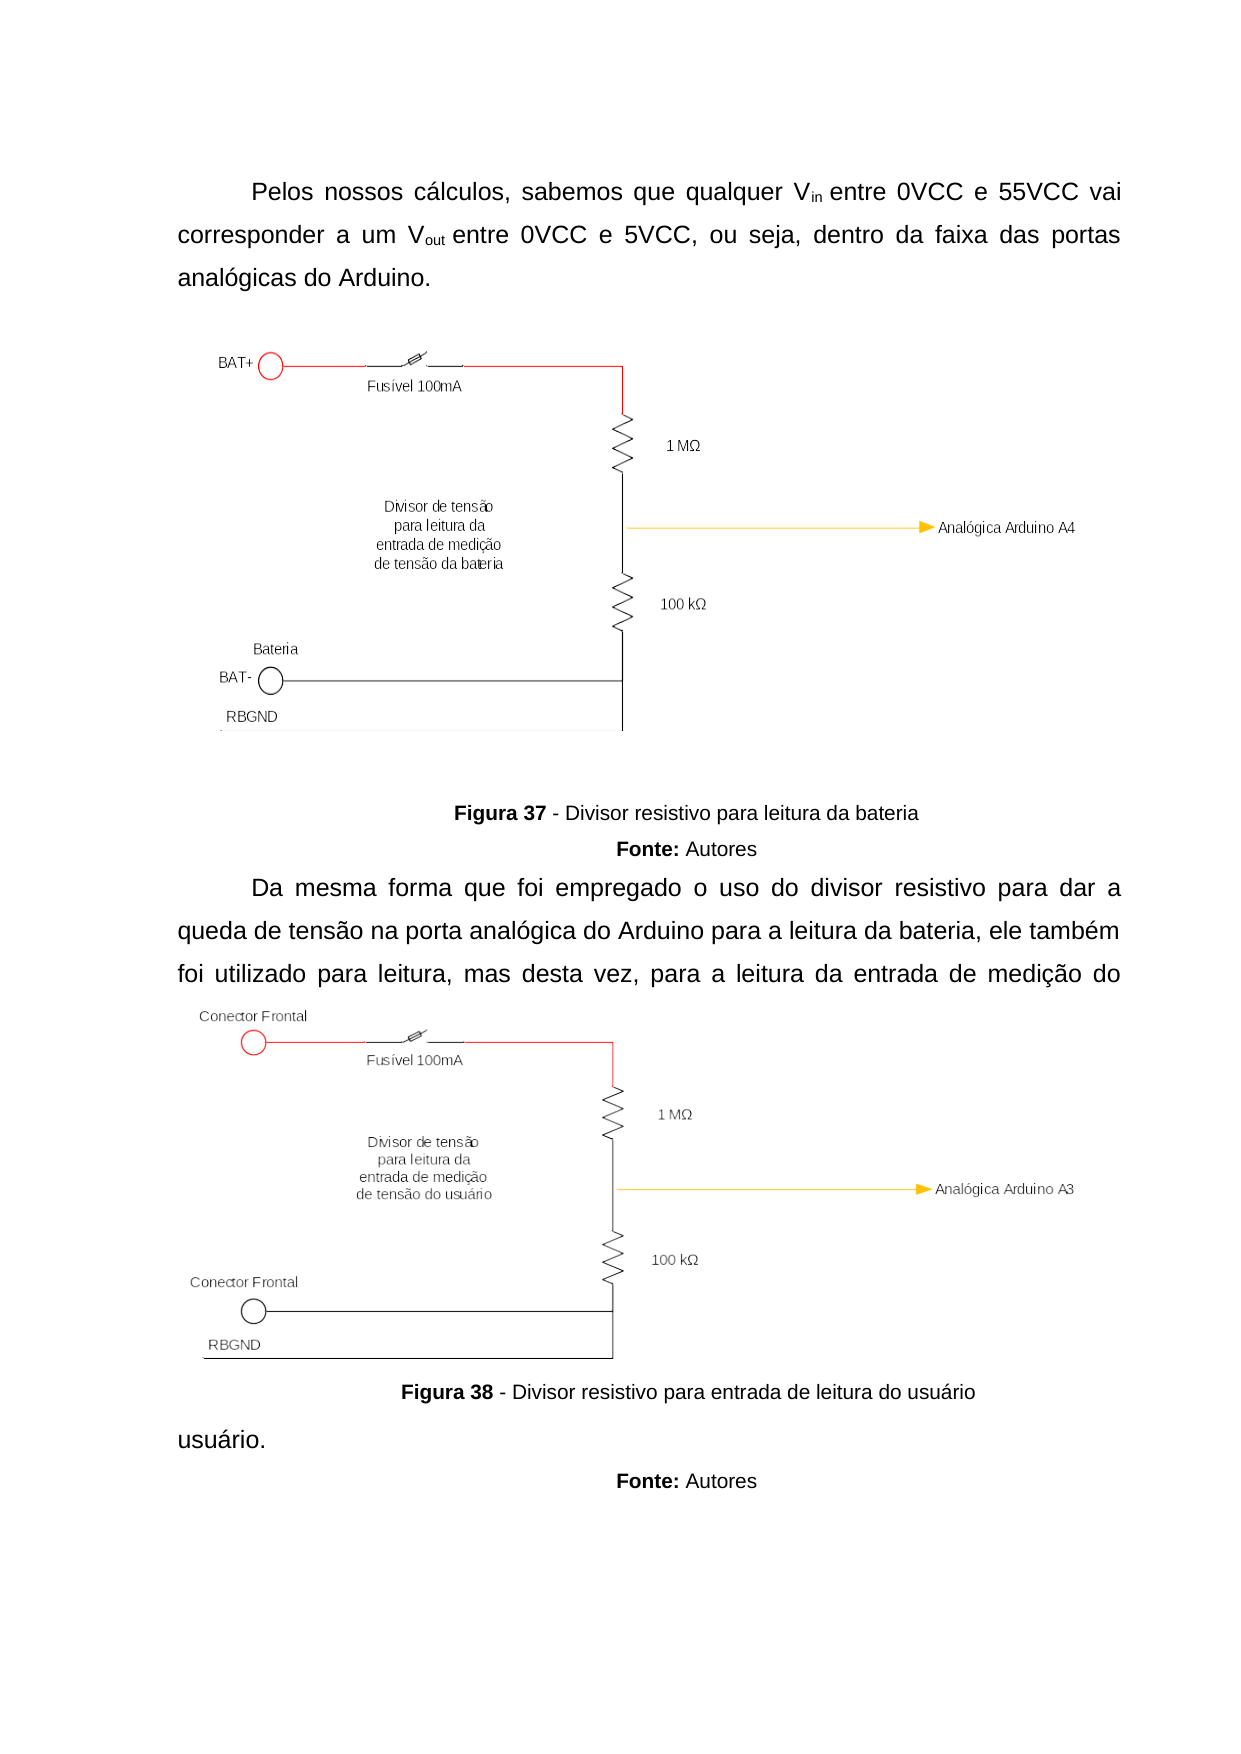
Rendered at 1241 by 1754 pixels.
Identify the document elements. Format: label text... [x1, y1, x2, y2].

text Fonte: Autores [177, 1468, 1122, 1492]
text Fonte: Autores [177, 837, 1122, 861]
text Da mesma forma que foi empregado o uso do divisor resistivo para dar a queda de tensão na porta analógica do Arduino para a leitura da bateria, ele também foi utilizado para leitura, mas desta vez, para a leitura da entrada de medição do usuário. [177, 1410, 1122, 1454]
text Pelos nossos cálculos, sabemos que qualquer Vin entre 0VCC e 55VCC vai corresponder a um Vout entre 0VCC e 5VCC, ou seja, dentro da faixa das portas analógicas do Arduino. [177, 177, 1122, 292]
text Figura 37 - Divisor resistivo para leitura da bateria [177, 801, 1122, 825]
text Da mesma forma que foi empregado o uso do divisor resistivo para dar a queda de tensão na porta analógica do Arduino para a leitura da bateria, ele também foi utilizado para leitura, mas desta vez, para a leitura da entrada de medição do usuário. [177, 873, 1122, 1379]
